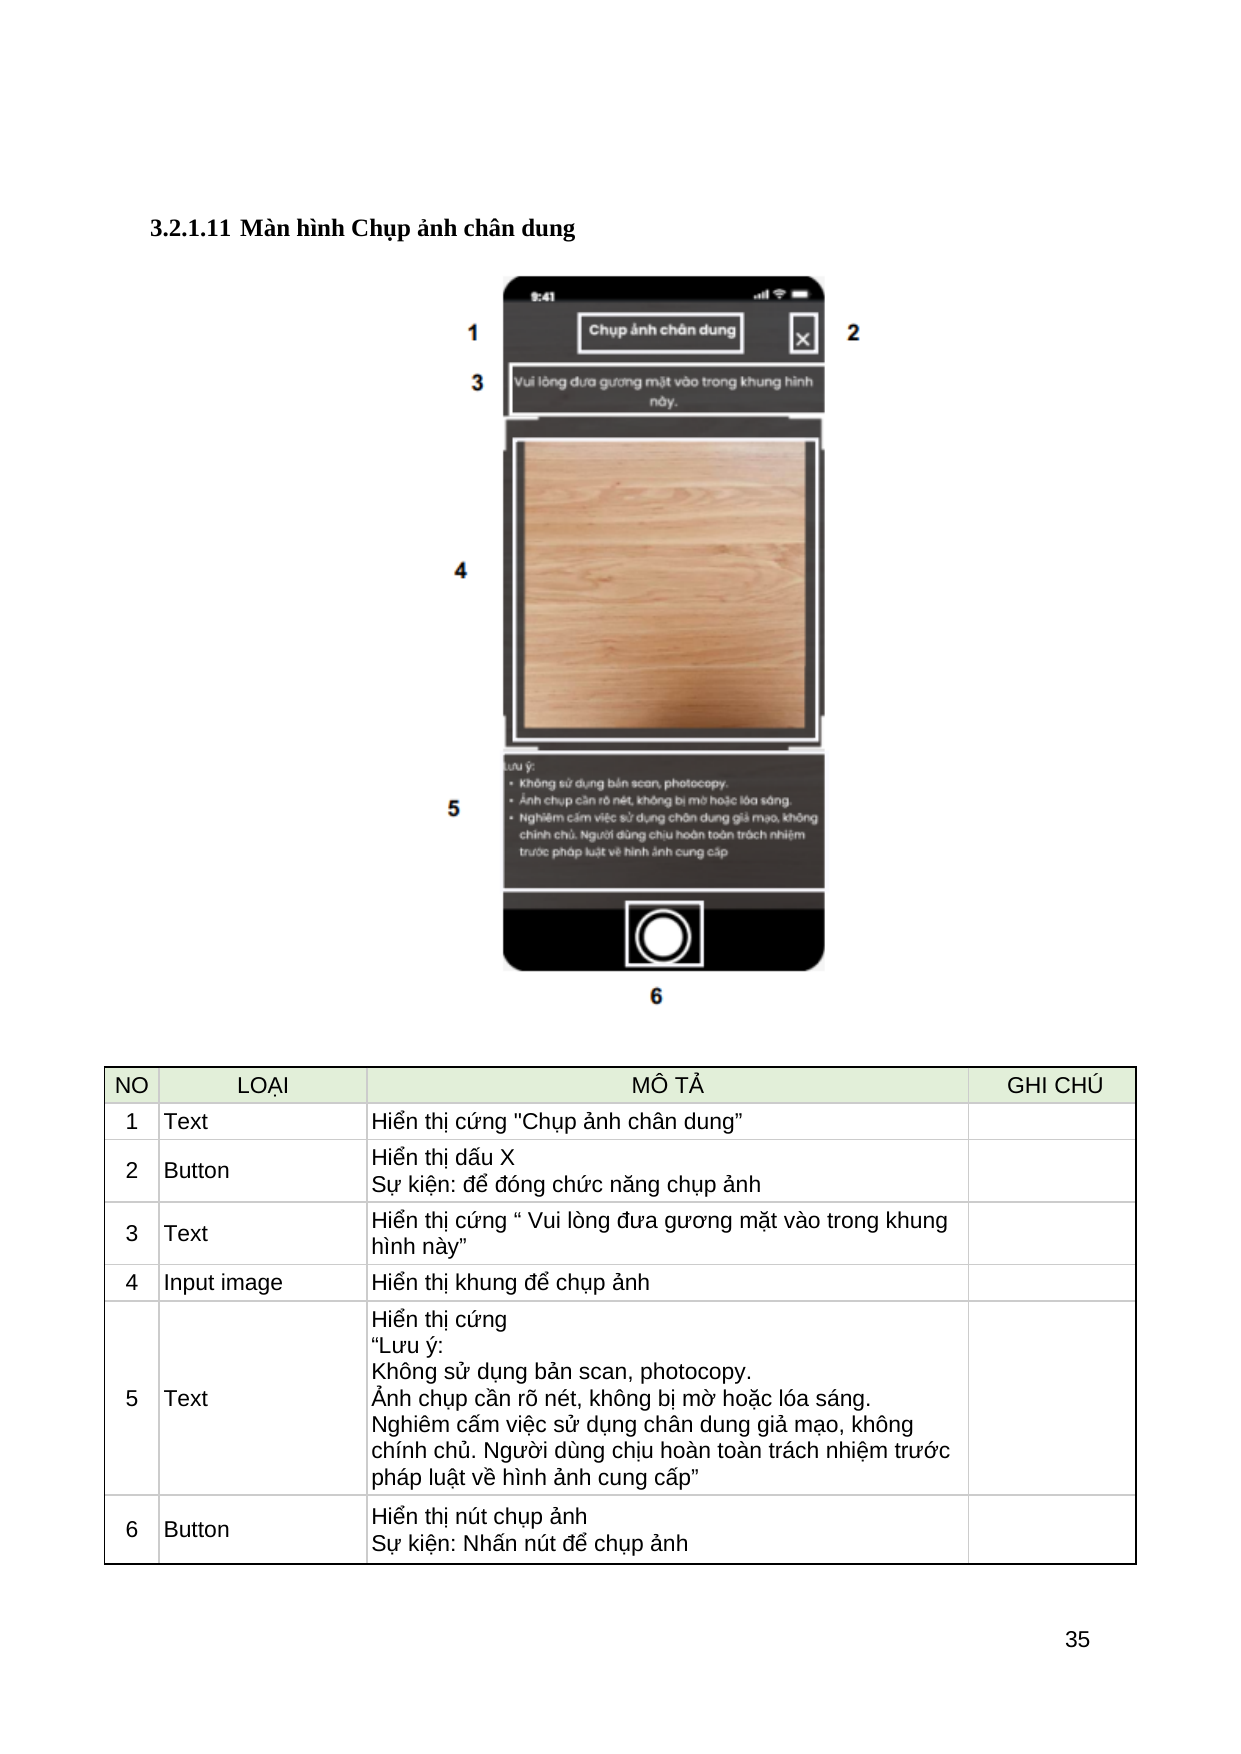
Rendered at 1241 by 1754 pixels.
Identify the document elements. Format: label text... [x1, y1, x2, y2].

table_cell [969, 1265, 1135, 1300]
table_cell 5 [105, 1302, 158, 1494]
table_cell Button [160, 1496, 366, 1563]
table_cell 3 [105, 1203, 158, 1264]
table_cell Hiển thị cứng “ Vui lòng đưa gương mặt vào trong khung hình này” [368, 1203, 968, 1264]
table_header MÔ TẢ [368, 1068, 968, 1102]
table_header GHI CHÚ [969, 1068, 1135, 1102]
picture [437, 254, 894, 1012]
table_cell [969, 1104, 1135, 1138]
table_cell 6 [105, 1496, 158, 1563]
table_cell 1 [105, 1104, 158, 1138]
table_cell [969, 1496, 1135, 1563]
table_header LOẠI [160, 1068, 366, 1102]
subtitle Màn hình Chụp ảnh chân dung [150, 213, 1090, 241]
table_cell 4 [105, 1265, 158, 1300]
table_cell Hiển thị dấu X Sự kiện: để đóng chức năng chụp ảnh [368, 1140, 968, 1201]
table_cell Hiển thị cứng “Lưu ý: Không sử dụng bản scan, photocopy. Ảnh chụp cần rõ nét, không bị mờ hoặc lóa sáng. Nghiêm cấm việc sử dụng chân dung giả mạo, không chính chủ. Người dùng chịu hoàn toàn trách nhiệm trước pháp luật về hình ảnh cung cấp” [368, 1302, 968, 1494]
table_cell Hiển thị nút chụp ảnh Sự kiện: Nhấn nút để chụp ảnh [368, 1496, 968, 1563]
table_cell 2 [105, 1140, 158, 1201]
table_header NO [105, 1068, 158, 1102]
table_cell Text [160, 1104, 366, 1138]
table_cell Input image [160, 1265, 366, 1300]
table_cell [969, 1302, 1135, 1494]
table_cell Text [160, 1302, 366, 1494]
table_cell Button [160, 1140, 366, 1201]
table_cell [969, 1140, 1135, 1201]
table_cell [969, 1203, 1135, 1264]
table_cell Text [160, 1203, 366, 1264]
table_cell Hiển thị khung để chụp ảnh [368, 1265, 968, 1300]
table_cell Hiển thị cứng "Chụp ảnh chân dung” [368, 1104, 968, 1138]
